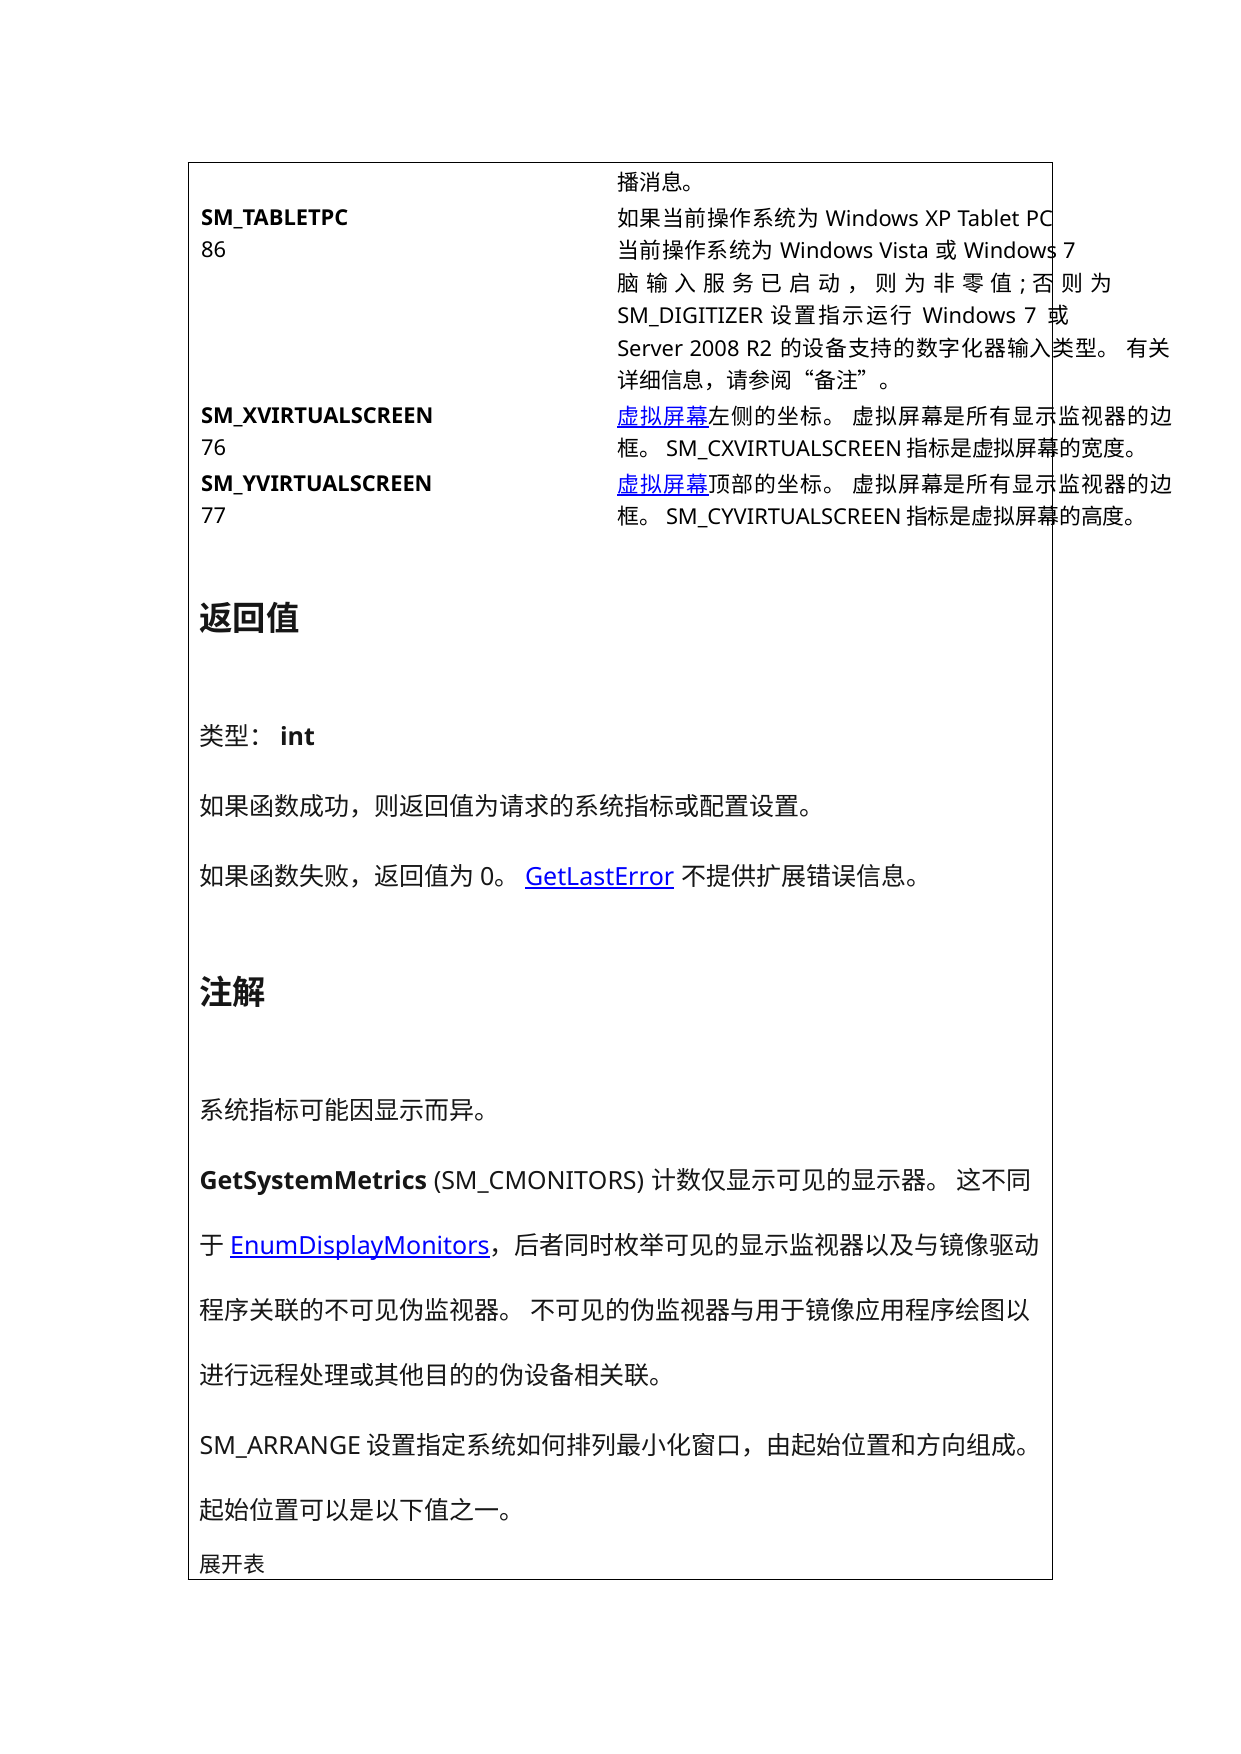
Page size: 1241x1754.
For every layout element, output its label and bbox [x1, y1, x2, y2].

table_header [189, 163, 1052, 1579]
